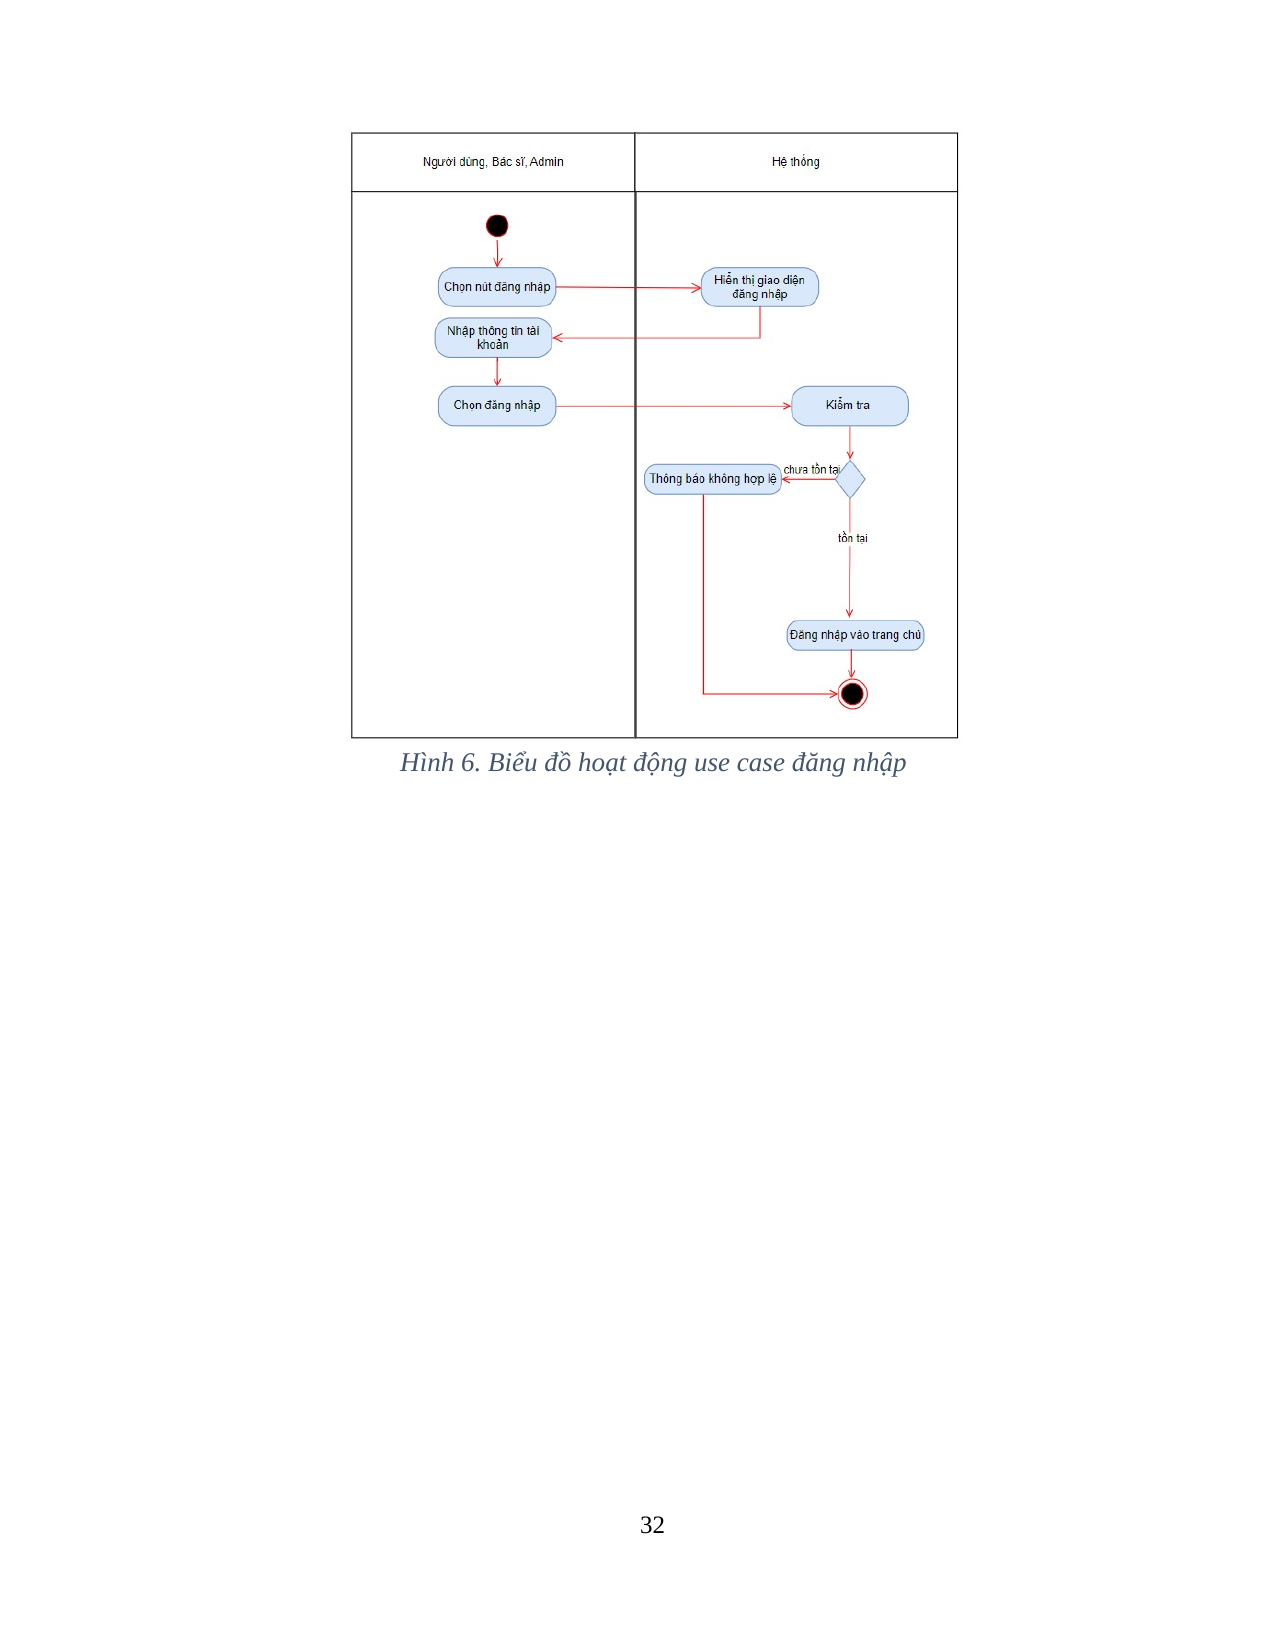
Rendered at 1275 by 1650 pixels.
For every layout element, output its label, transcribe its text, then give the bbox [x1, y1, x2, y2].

picture [346, 125, 963, 744]
text Hình 6. Biểu đồ hoạt động use case đăng nhập [400, 746, 1208, 777]
